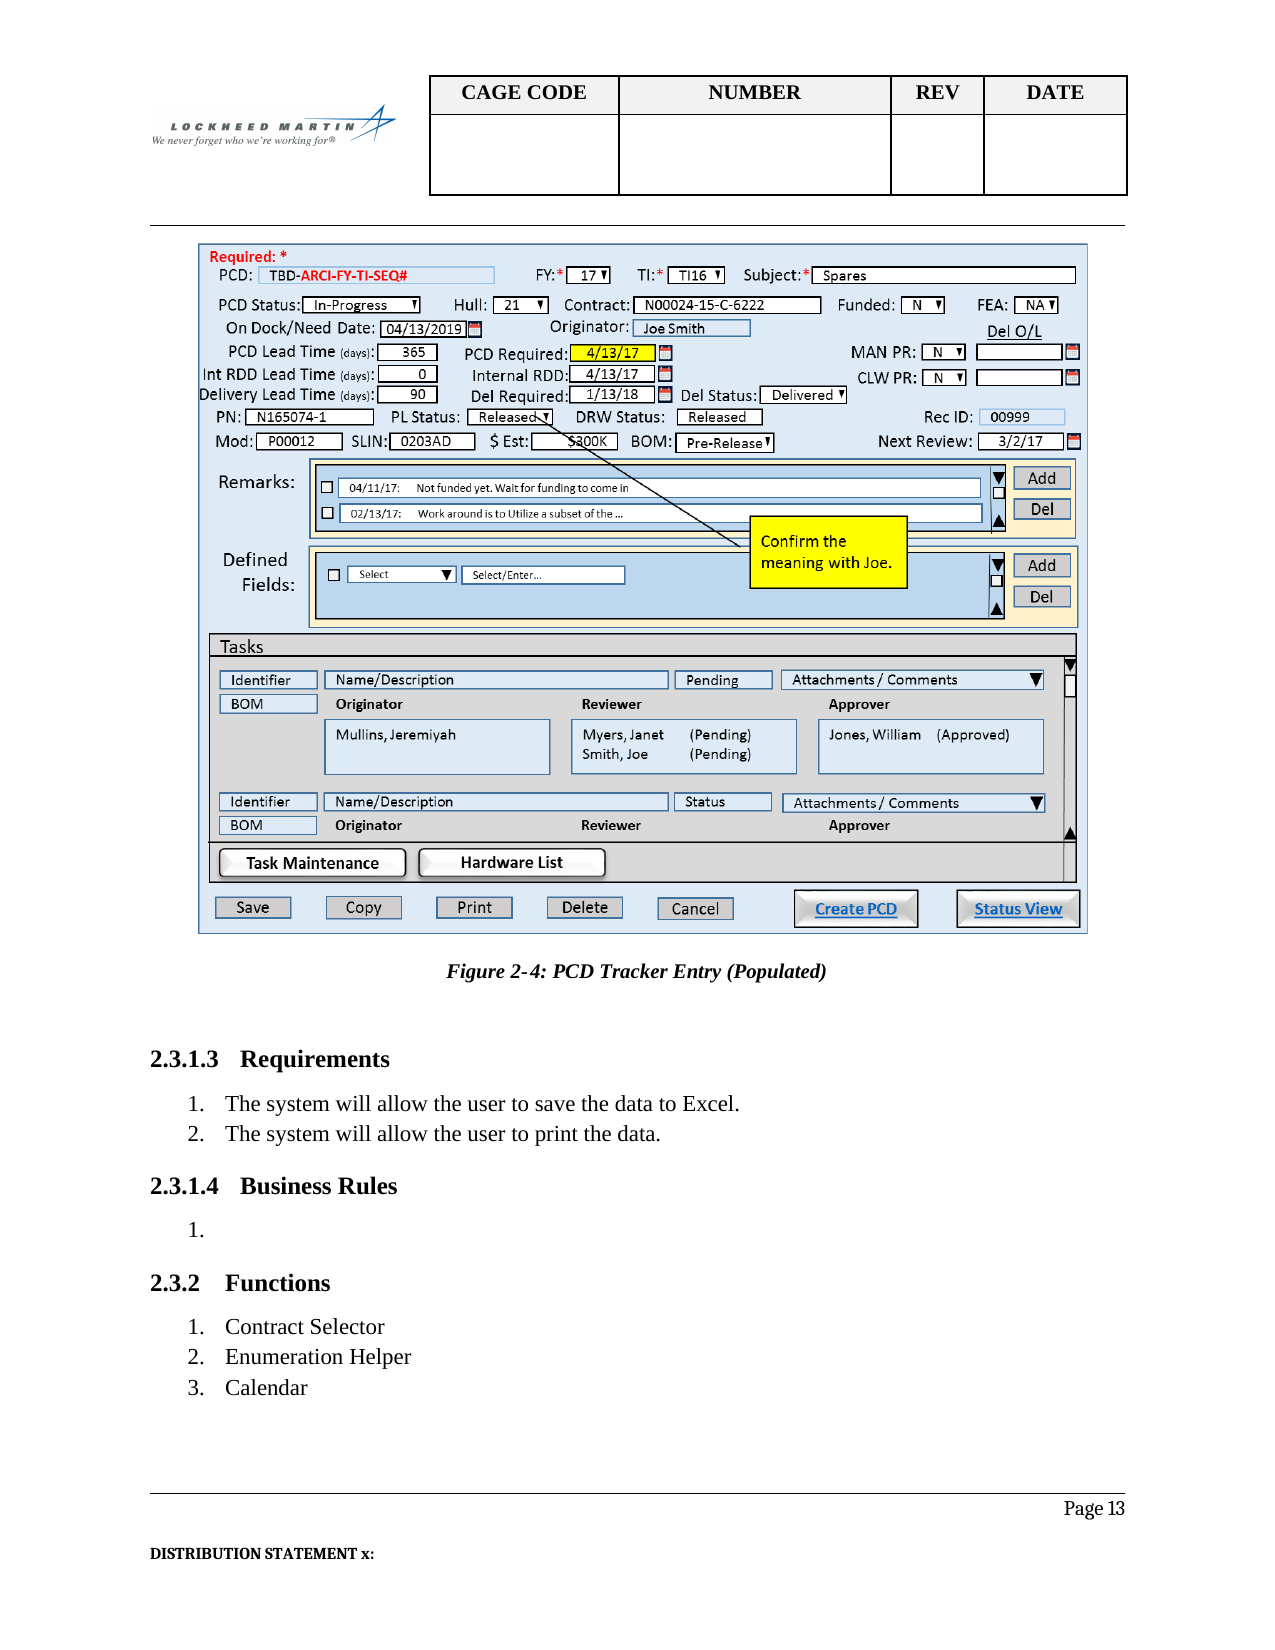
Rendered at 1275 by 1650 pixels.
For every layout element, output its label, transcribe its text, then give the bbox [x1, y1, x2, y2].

subtitle Functions [150, 1268, 1125, 1296]
list The system will allow the user to save the data to Excel. [187, 1090, 1125, 1116]
list Contract Selector [187, 1313, 1125, 1339]
list Enumeration Helper [187, 1343, 1125, 1370]
picture [152, 104, 397, 146]
list Calendar [187, 1373, 1125, 1400]
picture [187, 242, 1088, 934]
list The system will allow the user to print the data. [187, 1120, 1125, 1146]
subtitle Business Rules [150, 1171, 1125, 1200]
subtitle Requirements [150, 1044, 1125, 1073]
